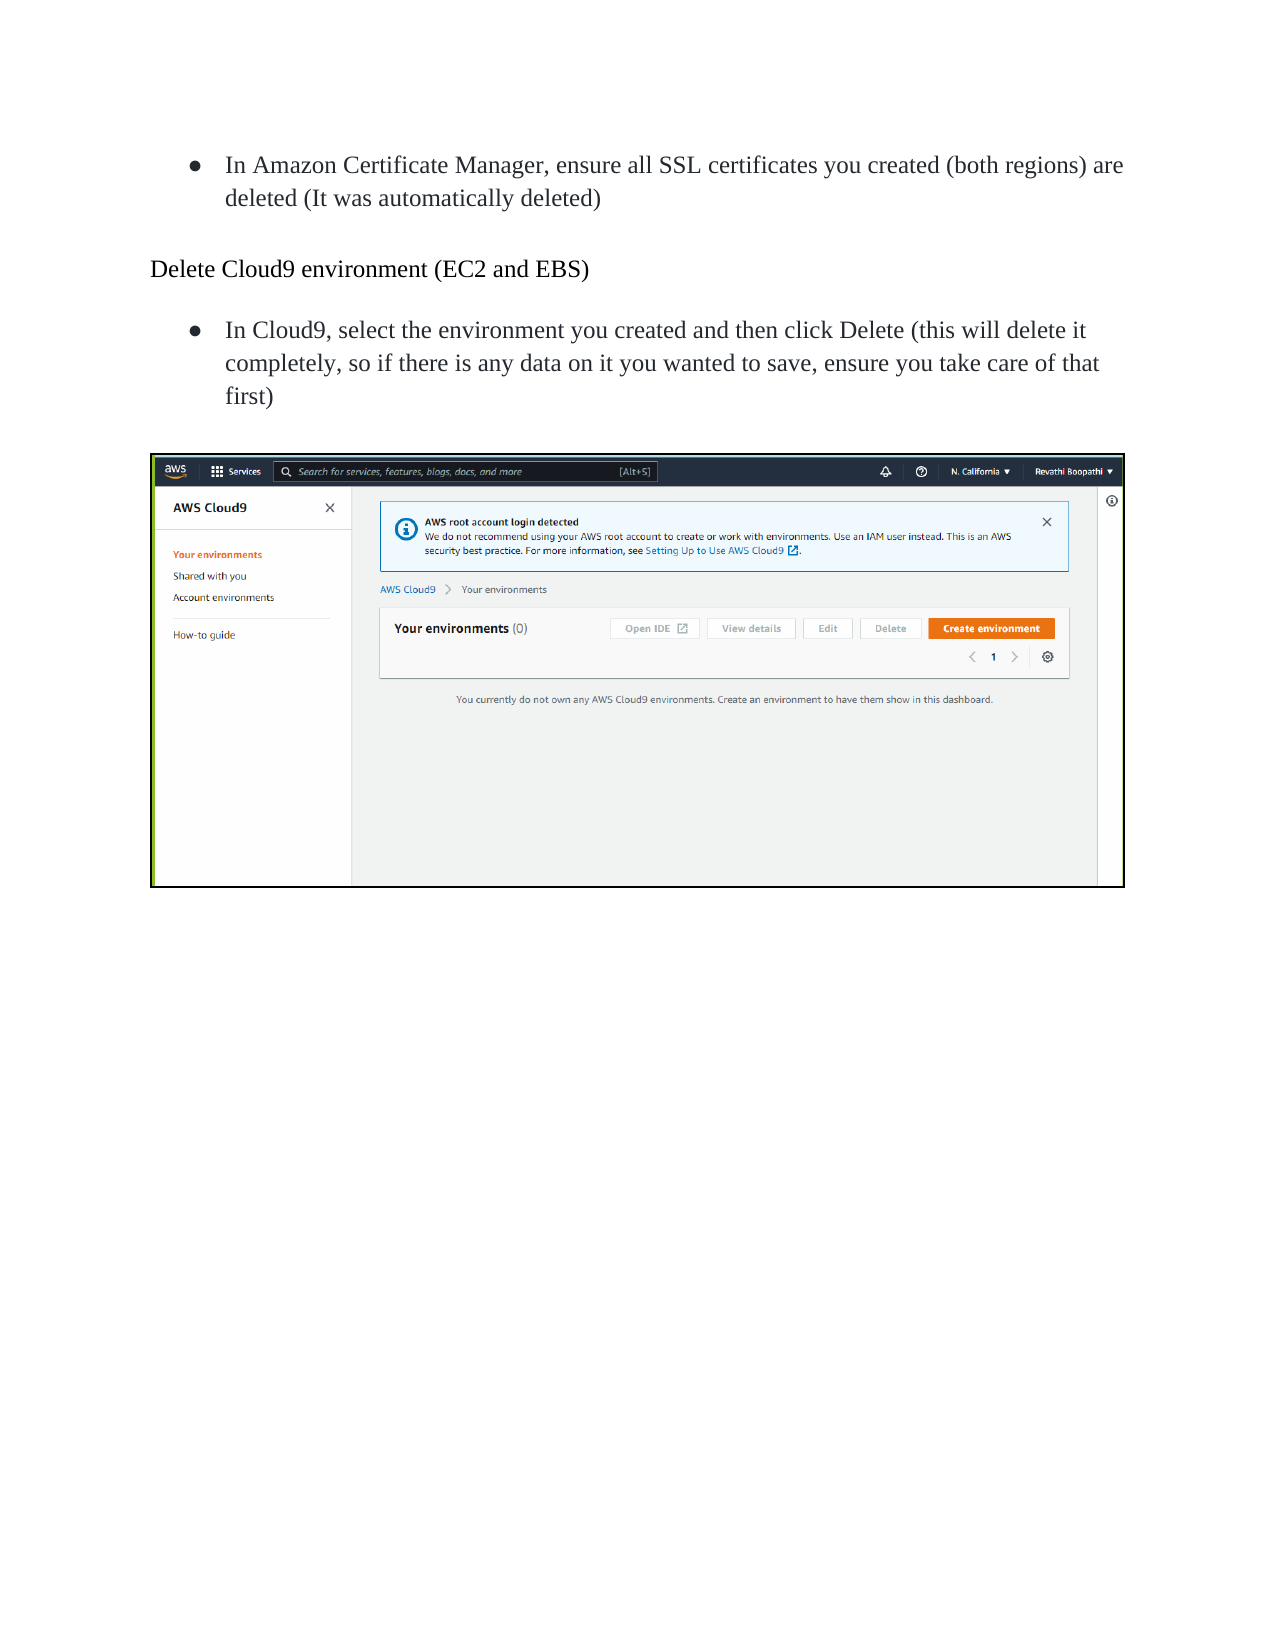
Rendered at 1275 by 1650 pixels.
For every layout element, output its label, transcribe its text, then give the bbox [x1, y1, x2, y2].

list In Cloud9, select the environment you created and then click Delete (this will delete it completely, so if there is any data on it you wanted to save, ensure you take care of that first) [187, 314, 1125, 409]
picture [152, 455, 1123, 886]
subtitle Delete Cloud9 environment (EC2 and EBS) [150, 254, 1125, 282]
list In Amazon Certificate Manager, ensure all SSL certificates you created (both regions) are deleted (It was automatically deleted) [187, 150, 1125, 212]
